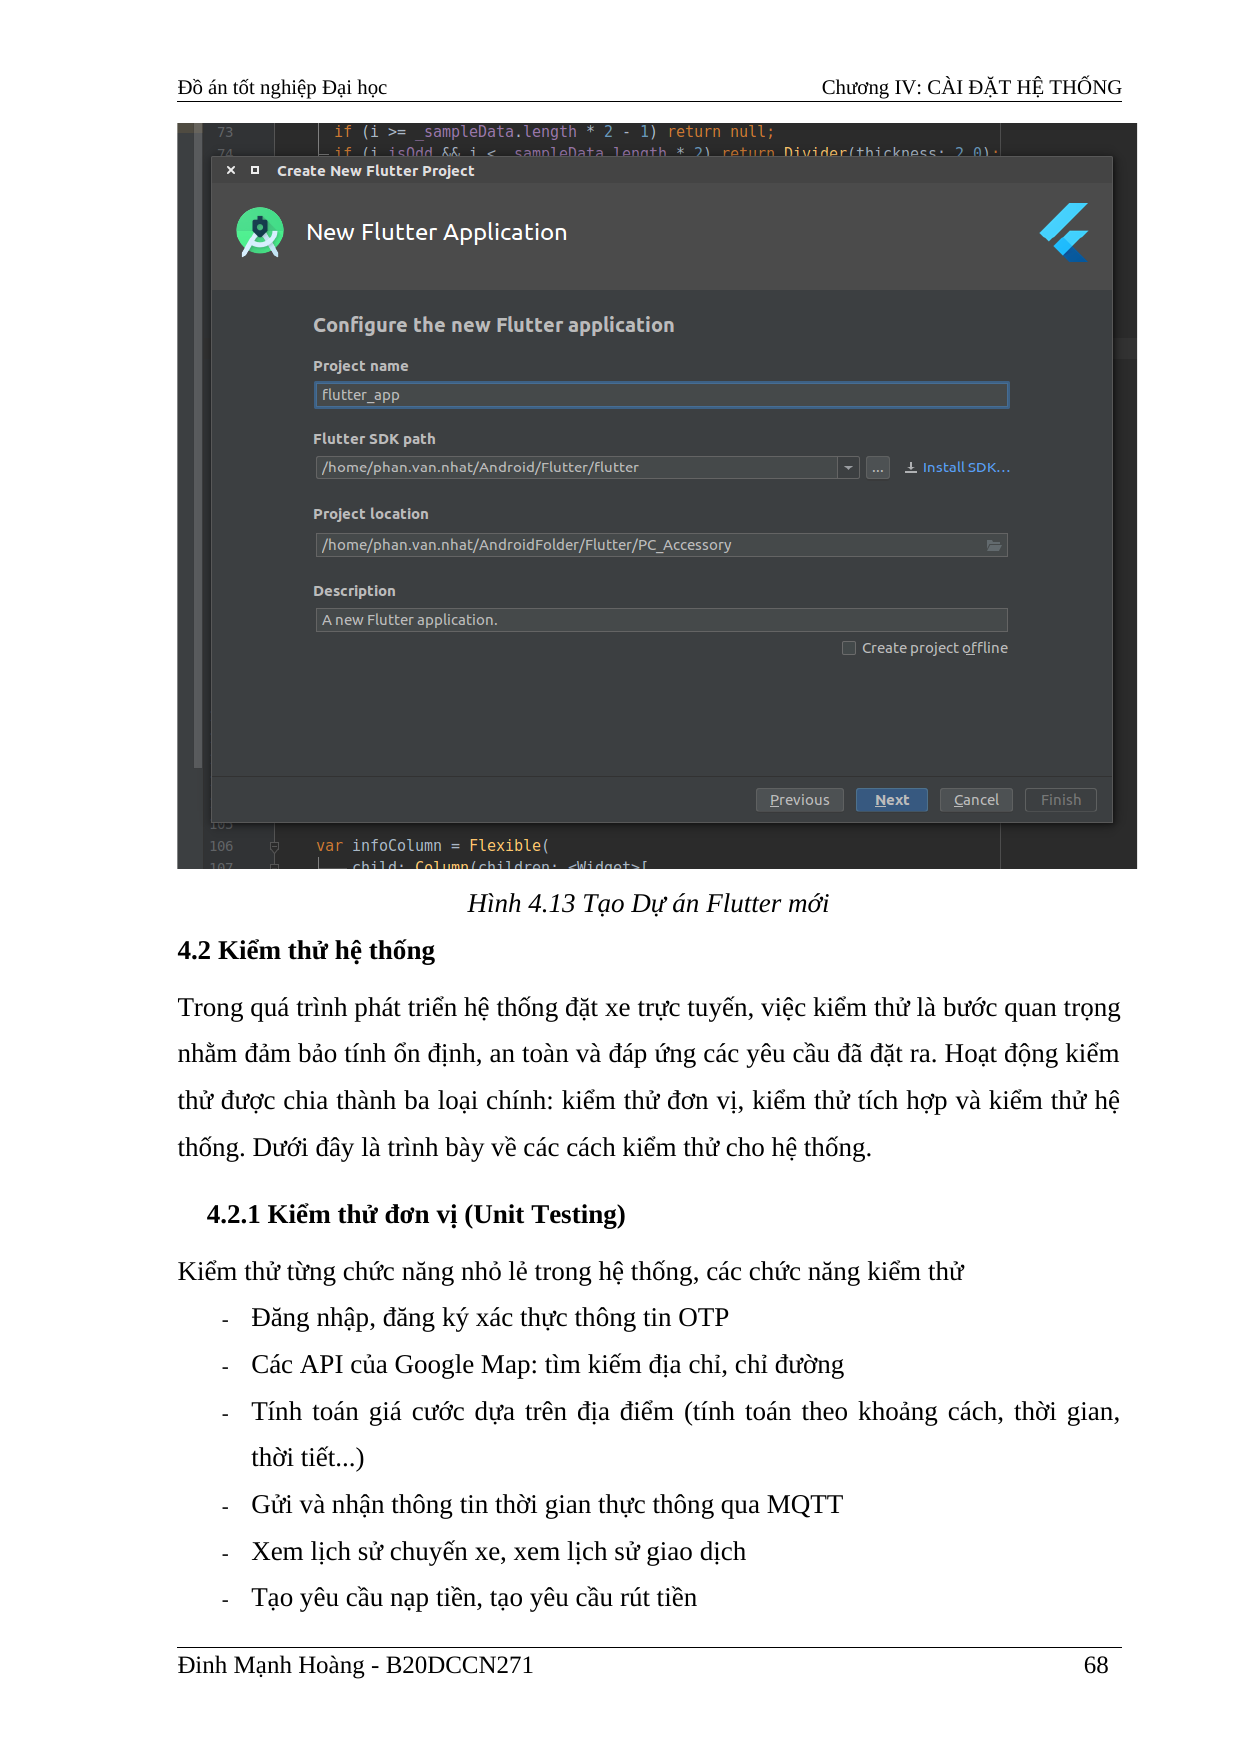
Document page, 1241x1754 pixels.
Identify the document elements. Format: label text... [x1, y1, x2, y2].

text Kiểm thử từng chức năng nhỏ lẻ trong hệ thống, các chức năng kiểm thử [177, 1255, 1122, 1286]
subtitle 4.2.1 Kiểm thử đơn vị (Unit Testing) [207, 1198, 1122, 1229]
text Trong quá trình phát triển hệ thống đặt xe trực tuyến, việc kiểm thử là bước quan trọng nhằm đảm bảo tính ổn định, an toàn và đáp ứng các yêu cầu đã đặt ra. Hoạt động kiểm thử được chia thành ba loại chính: kiểm thử đơn vị, kiểm thử tích hợp và kiểm thử hệ thống. Dưới đây là trình bày về các cách kiểm thử cho hệ thống. [177, 991, 1122, 1162]
list Đăng nhập, đăng ký xác thực thông tin OTP [222, 1302, 1122, 1333]
subtitle 4.2 Kiểm thử hệ thống [177, 934, 1122, 965]
list Các API của Google Map: tìm kiếm địa chỉ, chỉ đường [222, 1348, 1122, 1379]
list Gửi và nhận thông tin thời gian thực thông qua MQTT [222, 1488, 1122, 1519]
list Tạo yêu cầu nạp tiền, tạo yêu cầu rút tiền [222, 1582, 1122, 1613]
list Xem lịch sử chuyến xe, xem lịch sử giao dịch [222, 1535, 1122, 1566]
picture [177, 123, 1138, 869]
subtitle Hình 4.13 Tạo Dự án Flutter mới [177, 888, 1122, 919]
list Tính toán giá cước dựa trên địa điểm (tính toán theo khoảng cách, thời gian, thời tiết...) [222, 1395, 1122, 1473]
